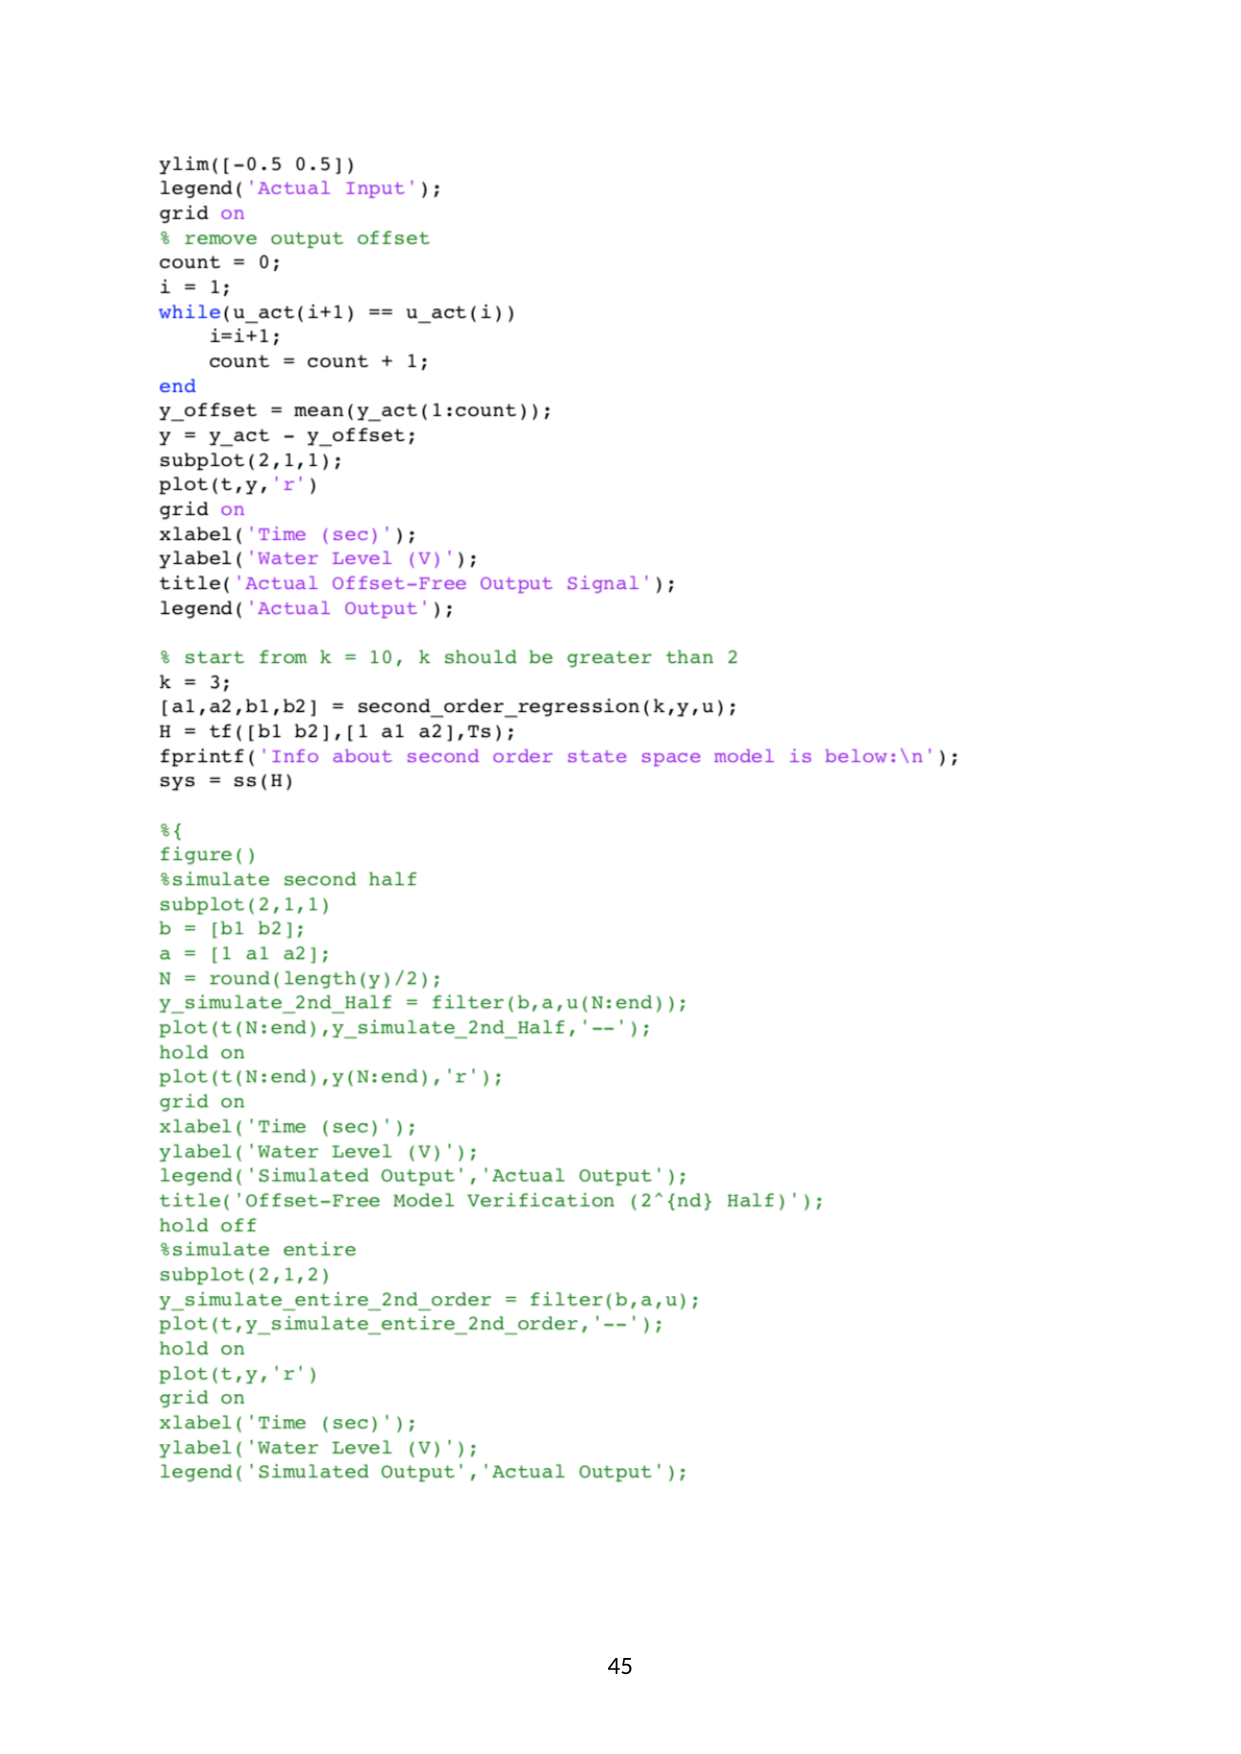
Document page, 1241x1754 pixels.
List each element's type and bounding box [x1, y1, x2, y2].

picture [150, 150, 971, 1492]
